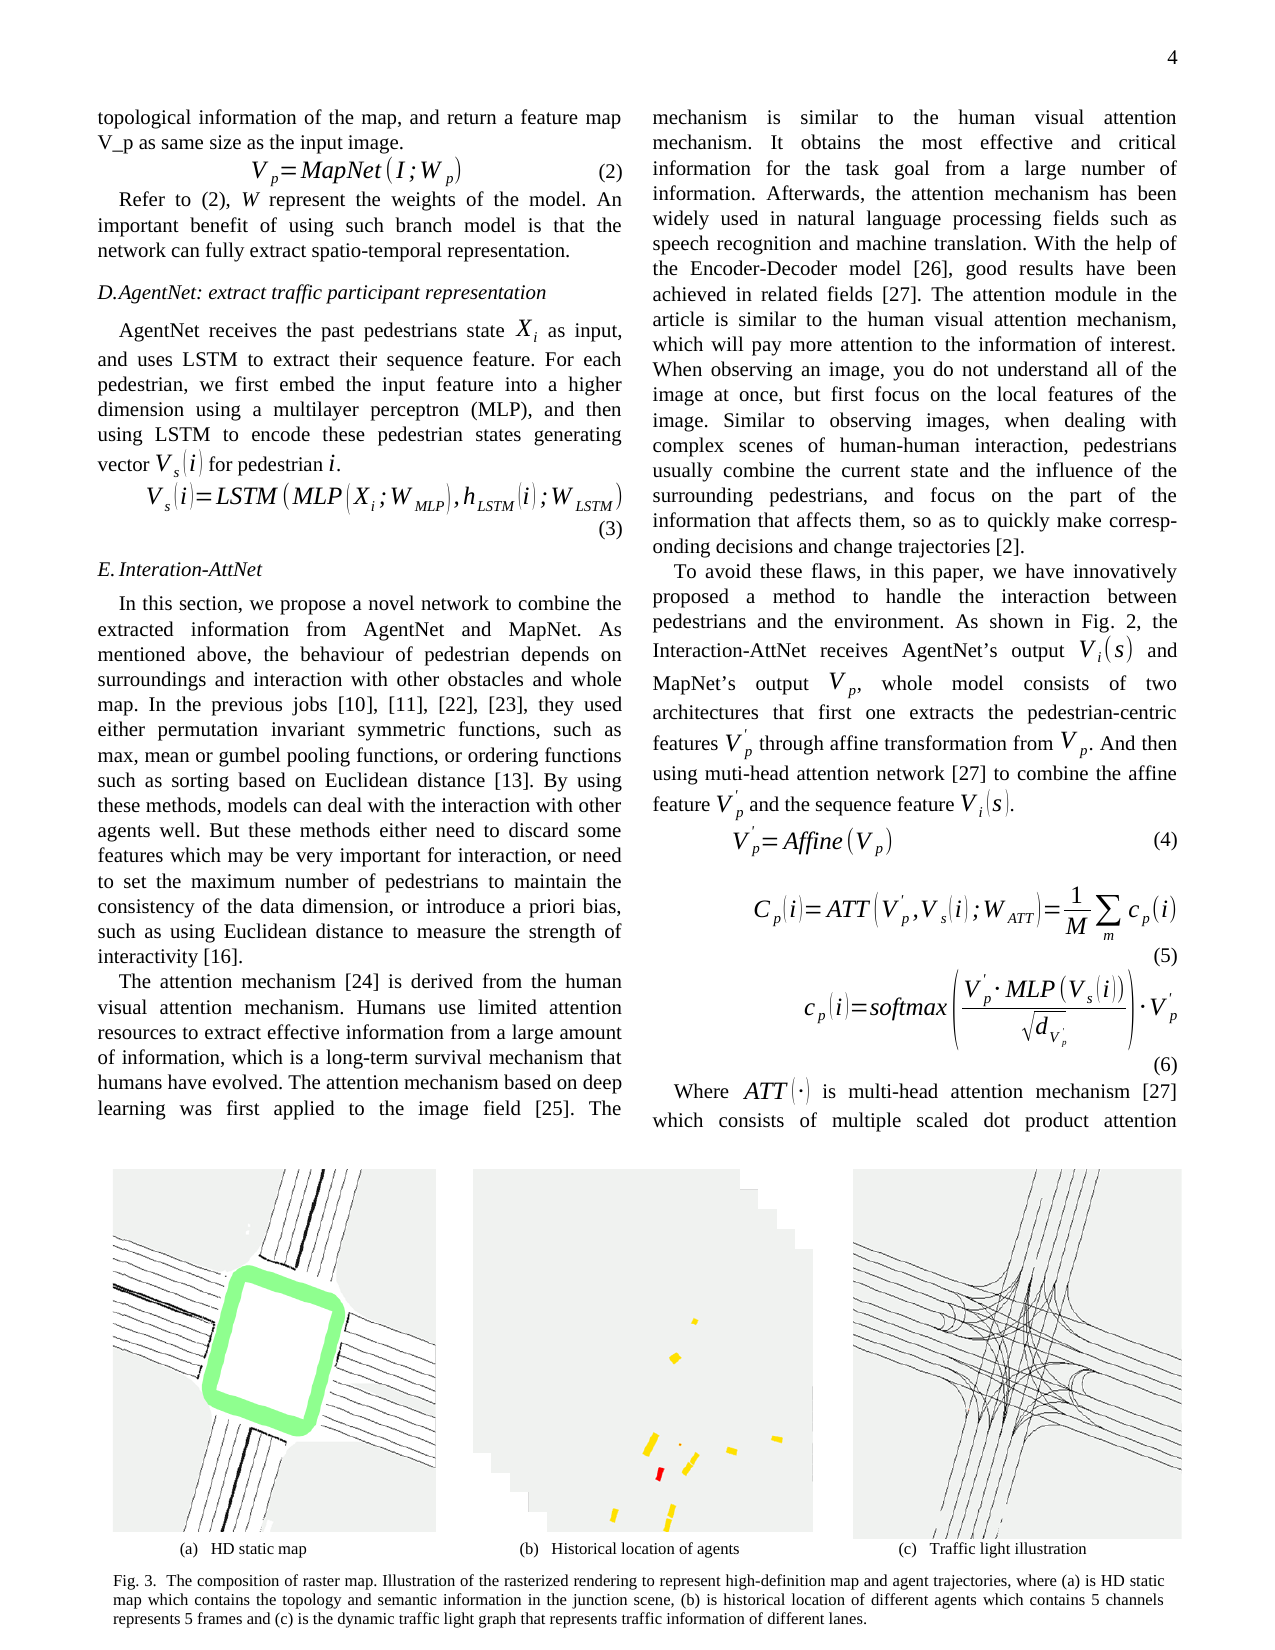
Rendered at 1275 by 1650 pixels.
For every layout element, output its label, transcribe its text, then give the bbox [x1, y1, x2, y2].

text The attention mechanism [24] is derived from the human visual attention mechanism. Humans use limited attention resources to extract effective information from a large amount of information, which is a long-term survival mechanism that humans have evolved. The attention mechanism based on deep learning was first applied to the image field [25]. The mechanism is similar to the human visual attention mechanism. It obtains the most effective and critical information for the task goal from a large number of information. Afterwards, the attention mechanism has been widely used in natural language processing fields such as speech recognition and machine translation. With the help of the Encoder-Decoder model [26], good results have been achieved in related fields [27]. The attention module in the article is similar to the human visual attention mechanism, which will pay more attention to the information of interest. When observing an image, you do not understand all of the image at once, but first focus on the local features of the image. Similar to observing images, when dealing with complex scenes of human-human interaction, pedestrians usually combine the current state and the influence of the surrounding pedestrians, and focus on the part of the information that affects them, so as to quickly make corresp- onding decisions and change trajectories [2]. [652, 105, 1177, 558]
text In this section, we propose a novel network to combine the extracted information from AgentNet and MapNet. As mentioned above, the behaviour of pedestrian depends on surroundings and interaction with other obstacles and whole map. In the previous jobs [10], [11], [22], [23], they used either permutation invariant symmetric functions, such as max, mean or gumbel pooling functions, or ordering functions such as sorting based on Euclidean distance [13]. By using these methods, models can deal with the interaction with other agents well. But these methods either need to discard some features which may be very important for interaction, or need to set the maximum number of pedestrians to maintain the consistency of the data dimension, or introduce a priori bias, such as using Euclidean distance to measure the strength of interactivity [16]. [97, 591, 622, 968]
text AgentNet receives the past pedestrians state as input, and uses LSTM to extract their sequence feature. For each pedestrian, we first embed the input feature into a higher dimension using a multilayer perceptron (MLP), and then using LSTM to encode these pedestrian states generating vector for pedestrian . [97, 314, 622, 480]
text Refer to (2), W represent the weights of the model. An important benefit of using such branch model is that the network can fully extract spatio-temporal representation. [97, 187, 622, 262]
picture [112, 1169, 1182, 1539]
text (5) [652, 881, 1177, 967]
text (2) [97, 155, 622, 187]
subtitle AgentNet: extract traffic participant representation [97, 280, 622, 304]
text To avoid these flaws, in this paper, we have innovatively proposed a method to handle the interaction between pedestrians and the environment. As shown in Fig. 2, the Interaction-AttNet receives AgentNet’s output and MapNet’s output , whole model consists of two architectures that first one extracts the pedestrian-centric features through affine transformation from . And then using muti-head attention network [27] to combine the affine feature and the sequence feature . [652, 559, 1177, 821]
text (3) [97, 481, 622, 540]
text (6) [652, 967, 1177, 1076]
subtitle Interation-AttNet [97, 557, 622, 581]
text (4) [652, 822, 1177, 857]
